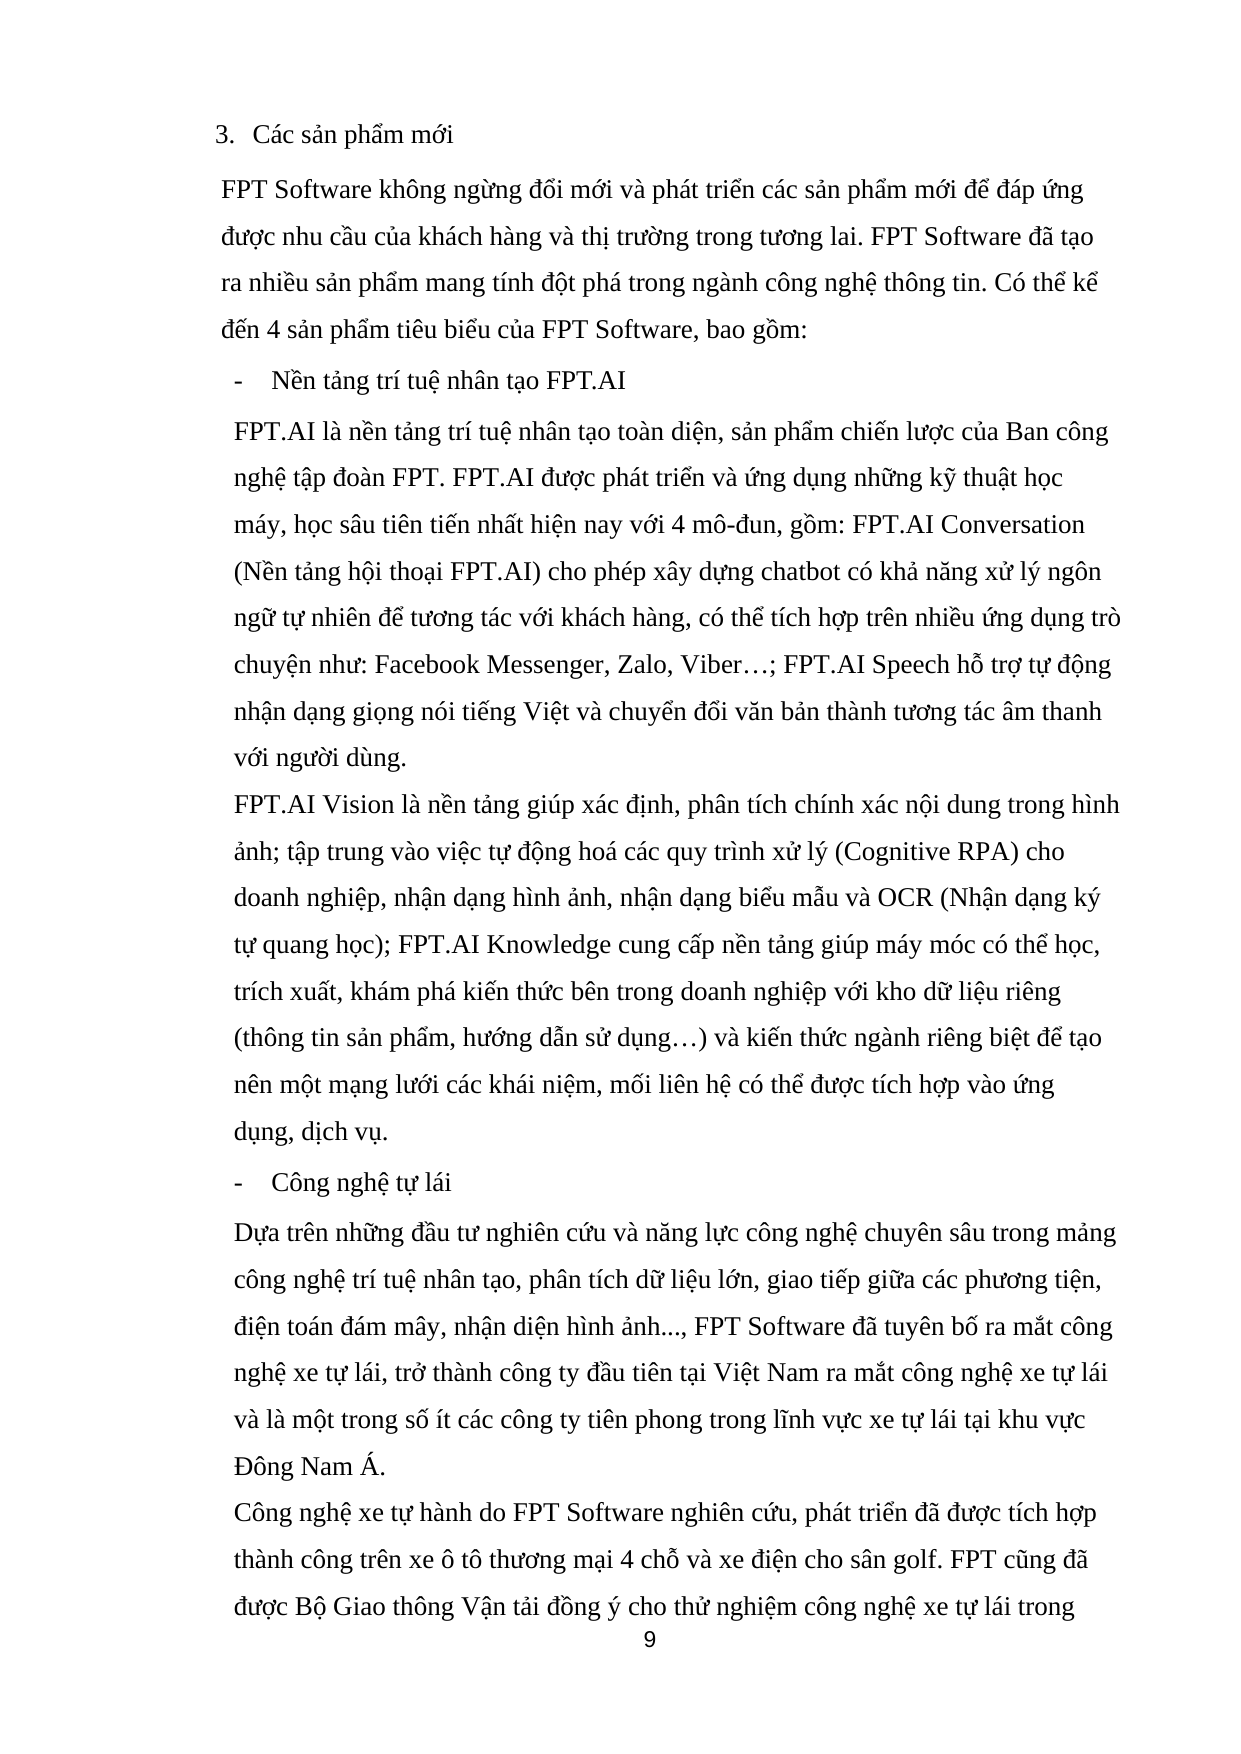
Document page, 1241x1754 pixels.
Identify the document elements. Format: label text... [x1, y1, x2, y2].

text Dựa trên những đầu tư nghiên cứu và năng lực công nghệ chuyên sâu trong mảng công nghệ trí tuệ nhân tạo, phân tích dữ liệu lớn, giao tiếp giữa các phương tiện, điện toán đám mây, nhận diện hình ảnh..., FPT Software đã tuyên bố ra mắt công nghệ xe tự lái, trở thành công ty đầu tiên tại Việt Nam ra mắt công nghệ xe tự lái và là một trong số ít các công ty tiên phong trong lĩnh vực xe tự lái tại khu vực Đông Nam Á. [233, 1216, 1122, 1481]
list Nền tảng trí tuệ nhân tạo FPT.AI [233, 364, 1118, 395]
list Công nghệ tự lái [233, 1166, 1118, 1197]
subtitle Các sản phẩm mới [215, 118, 1118, 149]
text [233, 1496, 1122, 1621]
text FPT.AI là nền tảng trí tuệ nhân tạo toàn diện, sản phẩm chiến lược của Ban công nghệ tập đoàn FPT. FPT.AI được phát triển và ứng dụng những kỹ thuật học máy, học sâu tiên tiến nhất hiện nay với 4 mô-đun, gồm: FPT.AI Conversation (Nền tảng hội thoại FPT.AI) cho phép xây dựng chatbot có khả năng xử lý ngôn ngữ tự nhiên để tương tác với khách hàng, có thể tích hợp trên nhiều ứng dụng trò chuyện như: Facebook Messenger, Zalo, Viber…; FPT.AI Speech hỗ trợ tự động nhận dạng giọng nói tiếng Việt và chuyển đổi văn bản thành tương tác âm thanh với người dùng. [233, 415, 1122, 773]
text FPT.AI Vision là nền tảng giúp xác định, phân tích chính xác nội dung trong hình ảnh; tập trung vào việc tự động hoá các quy trình xử lý (Cognitive RPA) cho doanh nghiệp, nhận dạng hình ảnh, nhận dạng biểu mẫu và OCR (Nhận dạng ký tự quang học); FPT.AI Knowledge cung cấp nền tảng giúp máy móc có thể học, trích xuất, khám phá kiến thức bên trong doanh nghiệp với kho dữ liệu riêng (thông tin sản phẩm, hướng dẫn sử dụng…) và kiến thức ngành riêng biệt để tạo nên một mạng lưới các khái niệm, mối liên hệ có thể được tích hợp vào ứng dụng, dịch vụ. [233, 788, 1122, 1146]
text FPT Software không ngừng đổi mới và phát triển các sản phẩm mới để đáp ứng được nhu cầu của khách hàng và thị trường trong tương lai. FPT Software đã tạo ra nhiều sản phẩm mang tính đột phá trong ngành công nghệ thông tin. Có thể kể đến 4 sản phẩm tiêu biểu của FPT Software, bao gồm: [221, 173, 1122, 344]
